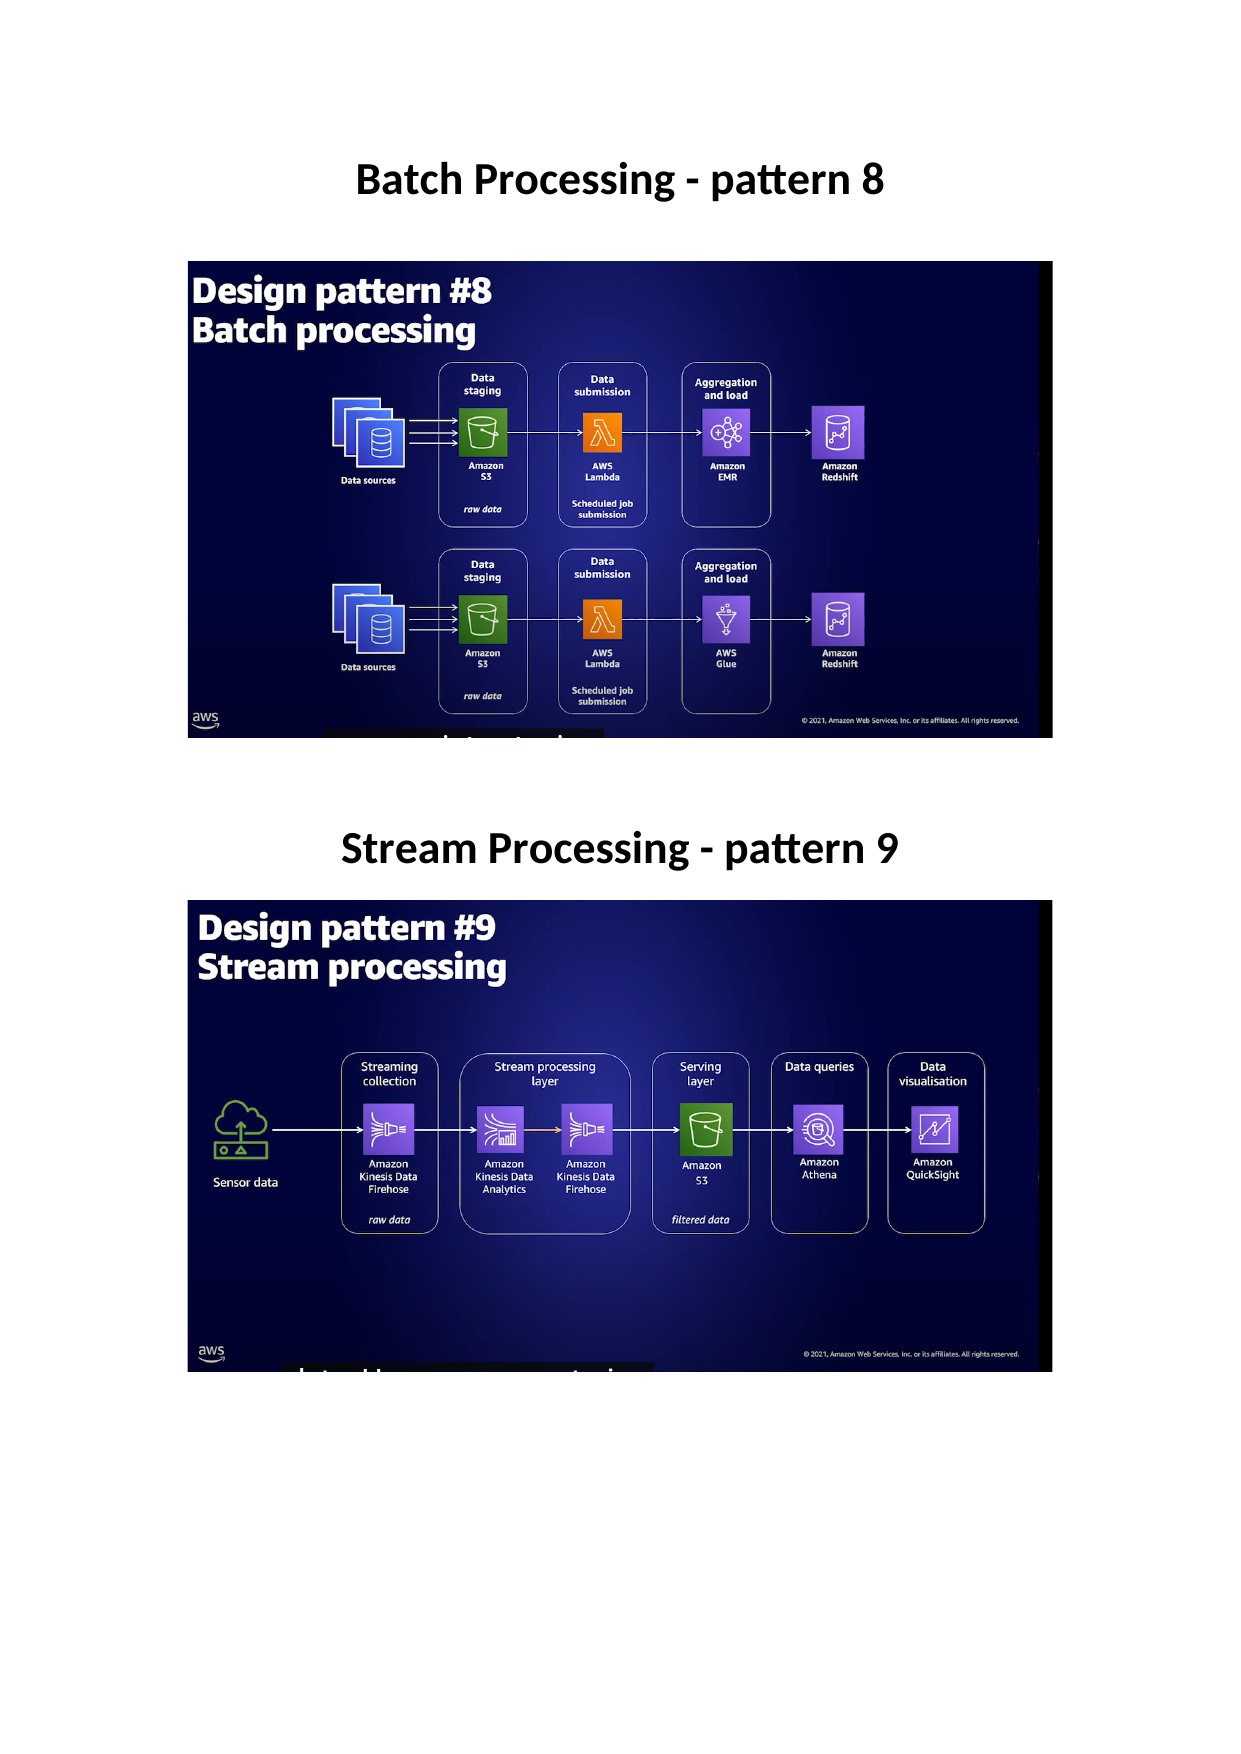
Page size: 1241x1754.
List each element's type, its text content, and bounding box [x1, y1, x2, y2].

picture [187, 900, 1053, 1372]
text Batch Processing - pattern 8 [187, 150, 1053, 206]
text Stream Processing - pattern 9 [187, 819, 1053, 875]
picture [187, 261, 1053, 738]
